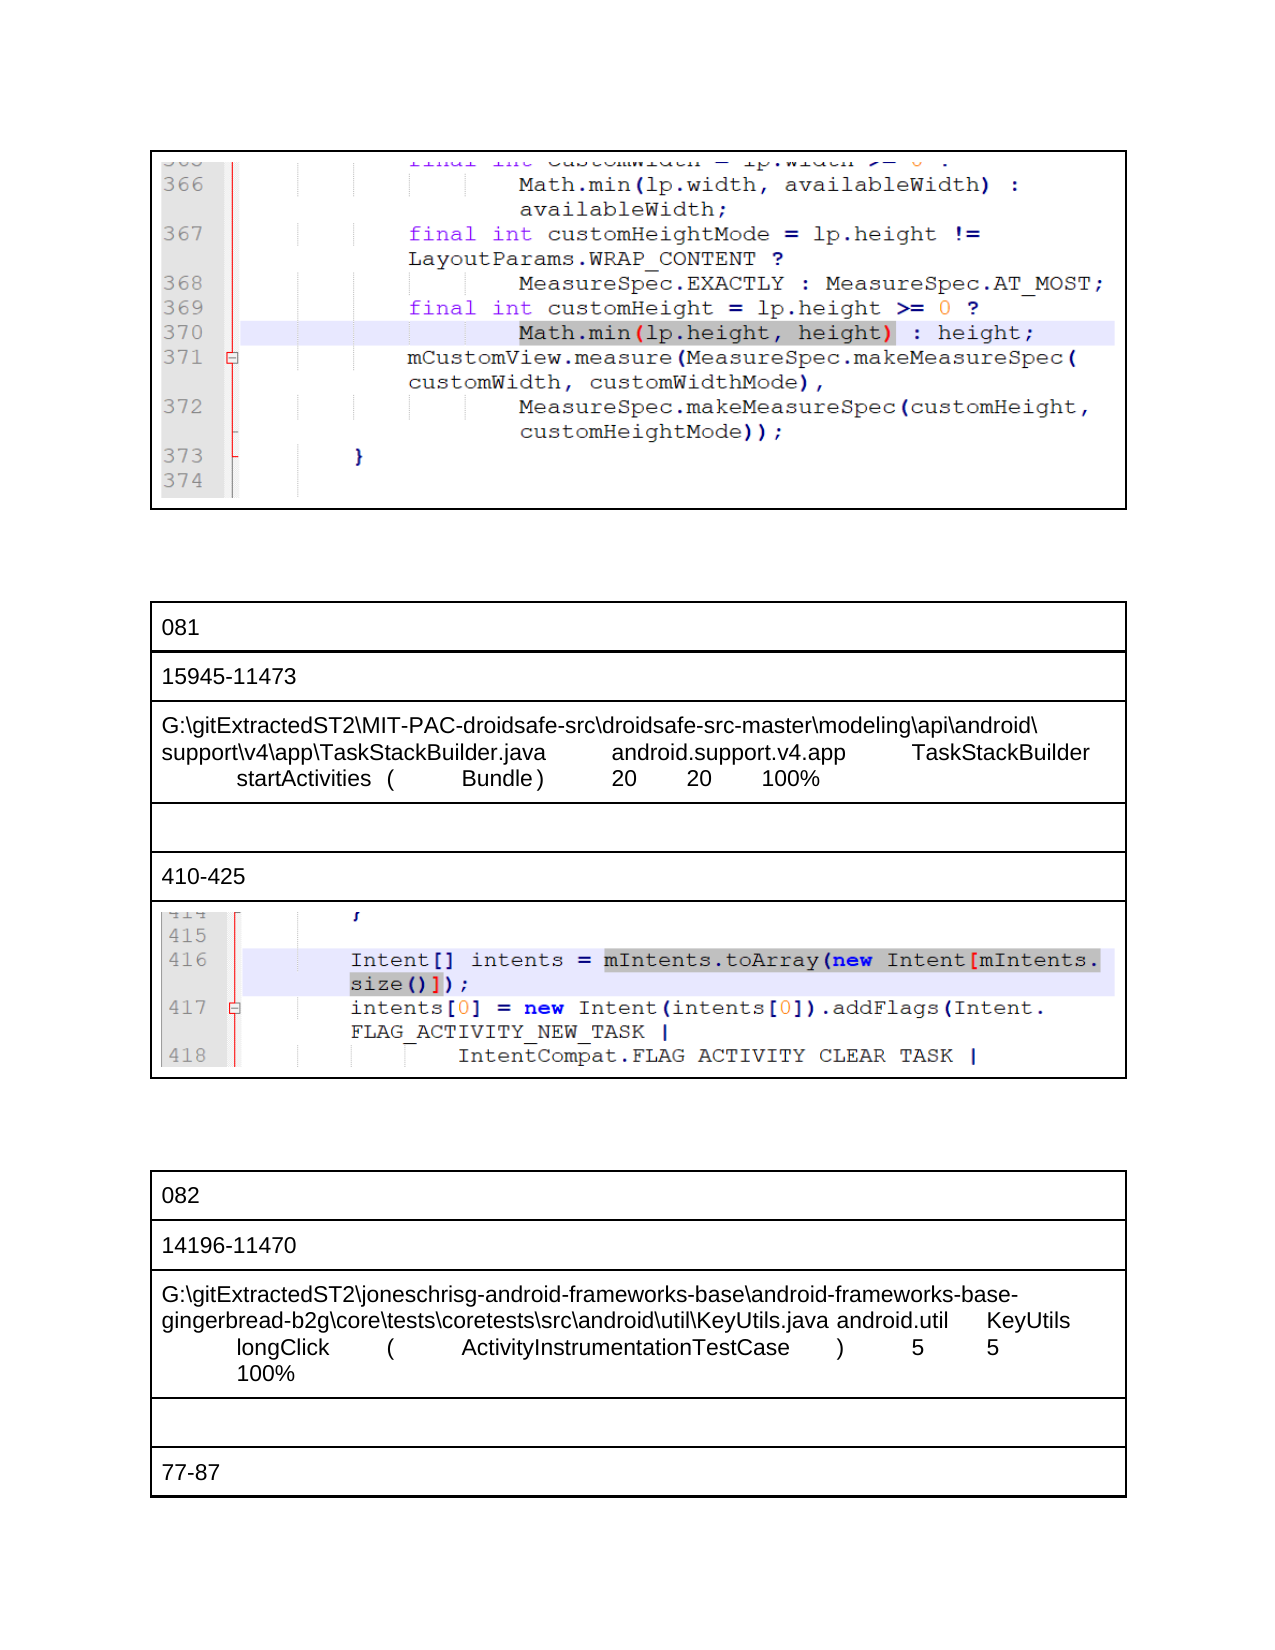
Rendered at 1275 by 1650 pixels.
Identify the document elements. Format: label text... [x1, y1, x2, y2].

table_cell [152, 902, 1125, 1077]
table_header 081 [152, 603, 1125, 650]
table_header 082 [152, 1172, 1125, 1219]
table_cell 15945-11473 [152, 653, 1125, 699]
table_cell [152, 152, 1125, 508]
picture [161, 162, 1115, 498]
picture [161, 912, 1115, 1067]
table_cell 410-425 [152, 853, 1125, 900]
table_cell [152, 804, 1125, 851]
table_cell 14196-11470 [152, 1221, 1125, 1268]
table_cell G:\gitExtractedST2\MIT-PAC-droidsafe-src\droidsafe-src-master\modeling\api\android\support\v4\app\TaskStackBuilder.java android.support.v4.app TaskStackBuilder startActivities ( Bundle ) 20 20 100% [152, 702, 1125, 802]
table_cell G:\gitExtractedST2\joneschrisg-android-frameworks-base\android-frameworks-base-gingerbread-b2g\core\tests\coretests\src\android\util\KeyUtils.java android.util KeyUtils longClick ( ActivityInstrumentationTestCase ) 5 5 100% [152, 1271, 1125, 1397]
table_cell [152, 1399, 1125, 1446]
table_cell 77-87 [152, 1448, 1125, 1495]
